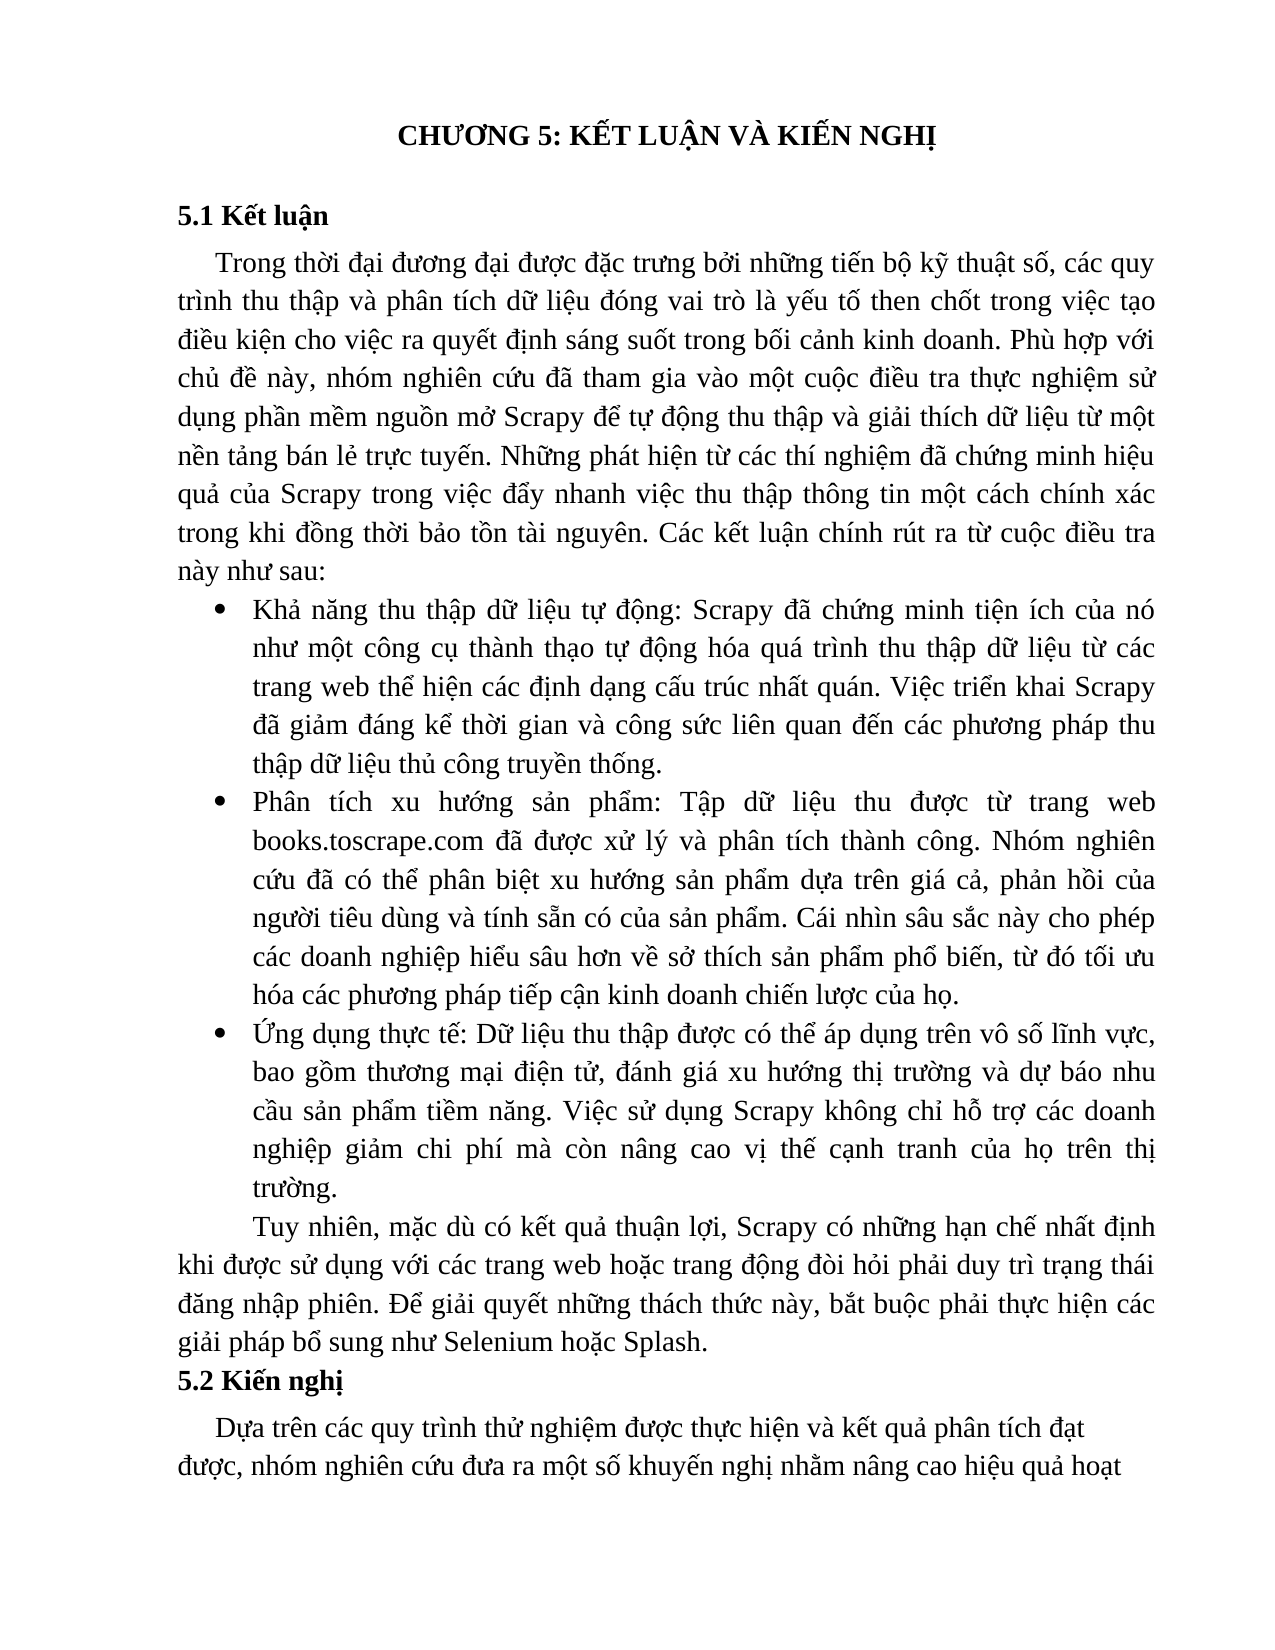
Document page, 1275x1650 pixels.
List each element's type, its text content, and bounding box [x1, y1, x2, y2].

subtitle CHƯƠNG 5: KẾT LUẬN VÀ KIẾN NGHỊ [177, 118, 1157, 152]
subtitle 5.2 Kiến nghị [177, 1363, 1157, 1396]
text Tuy nhiên, mặc dù có kết quả thuận lợi, Scrapy có những hạn chế nhất định khi được sử dụng với các trang web hoặc trang động đòi hỏi phải duy trì trạng thái đăng nhập phiên. Để giải quyết những thách thức này, bắt buộc phải thực hiện các giải pháp bổ sung như Selenium hoặc Splash. [177, 1209, 1157, 1358]
list Ứng dụng thực tế: Dữ liệu thu thập được có thể áp dụng trên vô số lĩnh vực, bao gồm thương mại điện tử, đánh giá xu hướng thị trường và dự báo nhu cầu sản phẩm tiềm năng. Việc sử dụng Scrapy không chỉ hỗ trợ các doanh nghiệp giảm chi phí mà còn nâng cao vị thế cạnh tranh của họ trên thị trường. [215, 1016, 1157, 1204]
list Khả năng thu thập dữ liệu tự động: Scrapy đã chứng minh tiện ích của nó như một công cụ thành thạo tự động hóa quá trình thu thập dữ liệu từ các trang web thể hiện các định dạng cấu trúc nhất quán. Việc triển khai Scrapy đã giảm đáng kể thời gian và công sức liên quan đến các phương pháp thu thập dữ liệu thủ công truyền thống. [215, 592, 1157, 779]
subtitle 5.1 Kết luận [177, 198, 1157, 232]
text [177, 1410, 1157, 1482]
text Trong thời đại đương đại được đặc trưng bởi những tiến bộ kỹ thuật số, các quy trình thu thập và phân tích dữ liệu đóng vai trò là yếu tố then chốt trong việc tạo điều kiện cho việc ra quyết định sáng suốt trong bối cảnh kinh doanh. Phù hợp với chủ đề này, nhóm nghiên cứu đã tham gia vào một cuộc điều tra thực nghiệm sử dụng phần mềm nguồn mở Scrapy để tự động thu thập và giải thích dữ liệu từ một nền tảng bán lẻ trực tuyến. Những phát hiện từ các thí nghiệm đã chứng minh hiệu quả của Scrapy trong việc đẩy nhanh việc thu thập thông tin một cách chính xác trong khi đồng thời bảo tồn tài nguyên. Các kết luận chính rút ra từ cuộc điều tra này như sau: [177, 245, 1157, 587]
list Phân tích xu hướng sản phẩm: Tập dữ liệu thu được từ trang web books.toscrape.com đã được xử lý và phân tích thành công. Nhóm nghiên cứu đã có thể phân biệt xu hướng sản phẩm dựa trên giá cả, phản hồi của người tiêu dùng và tính sẵn có của sản phẩm. Cái nhìn sâu sắc này cho phép các doanh nghiệp hiểu sâu hơn về sở thích sản phẩm phổ biến, từ đó tối ưu hóa các phương pháp tiếp cận kinh doanh chiến lược của họ. [215, 784, 1157, 1011]
